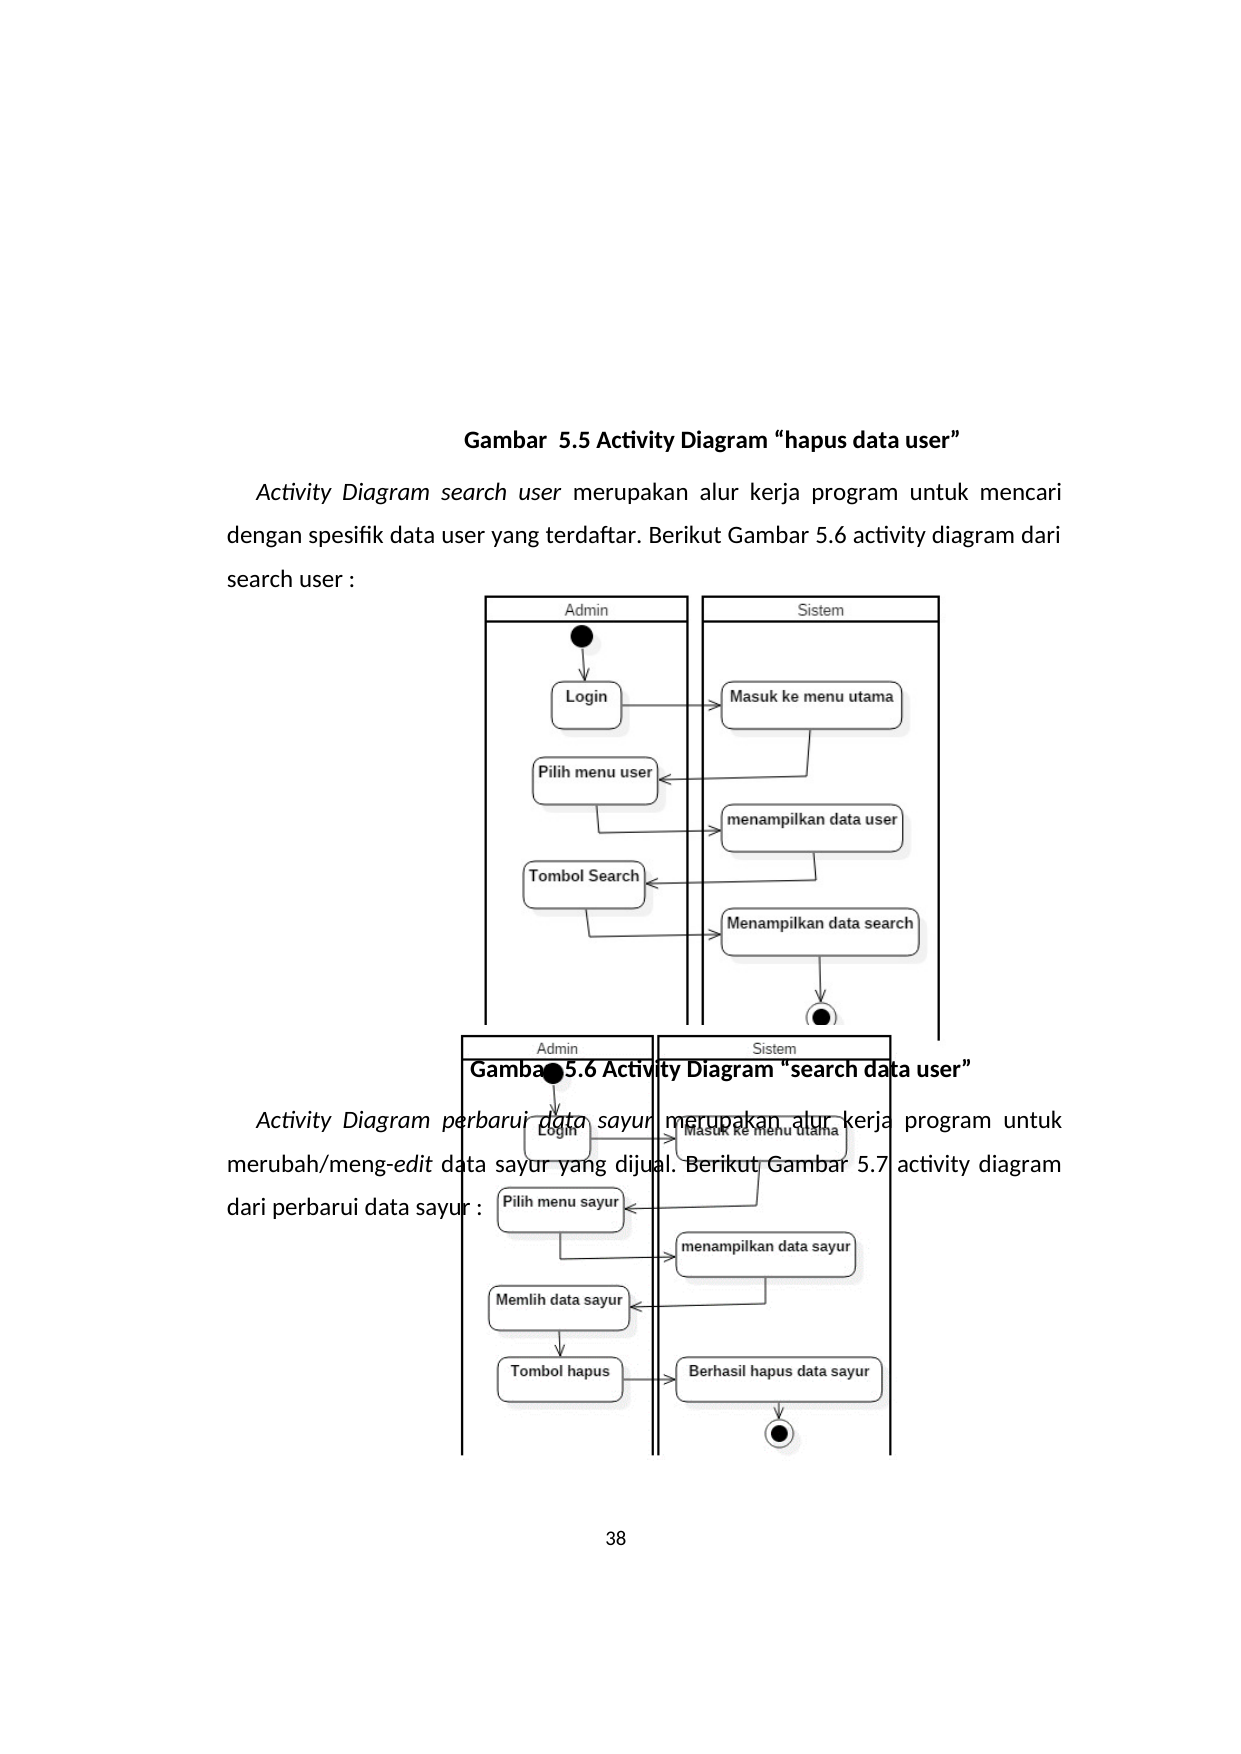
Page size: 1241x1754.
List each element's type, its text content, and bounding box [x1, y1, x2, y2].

picture [451, 1222, 935, 1500]
picture [451, 1083, 986, 1104]
picture [451, 593, 986, 1053]
subtitle Gambar 5.5 Activity Diagram “hapus data user” [226, 424, 1092, 455]
text Activity Diagram perbarui data sayur merupakan alur kerja program untuk merubah/meng-edit data sayur yang dijual. Berikut Gambar 5.7 activity diagram dari perbarui data sayur : [227, 1104, 1062, 1222]
text Activity Diagram search user merupakan alur kerja program untuk mencari dengan spesifik data user yang terdaftar. Berikut Gambar 5.6 activity diagram dari search user : [227, 476, 1062, 593]
subtitle Gambar 5.6 Activity Diagram “search data user” [226, 1053, 1092, 1083]
